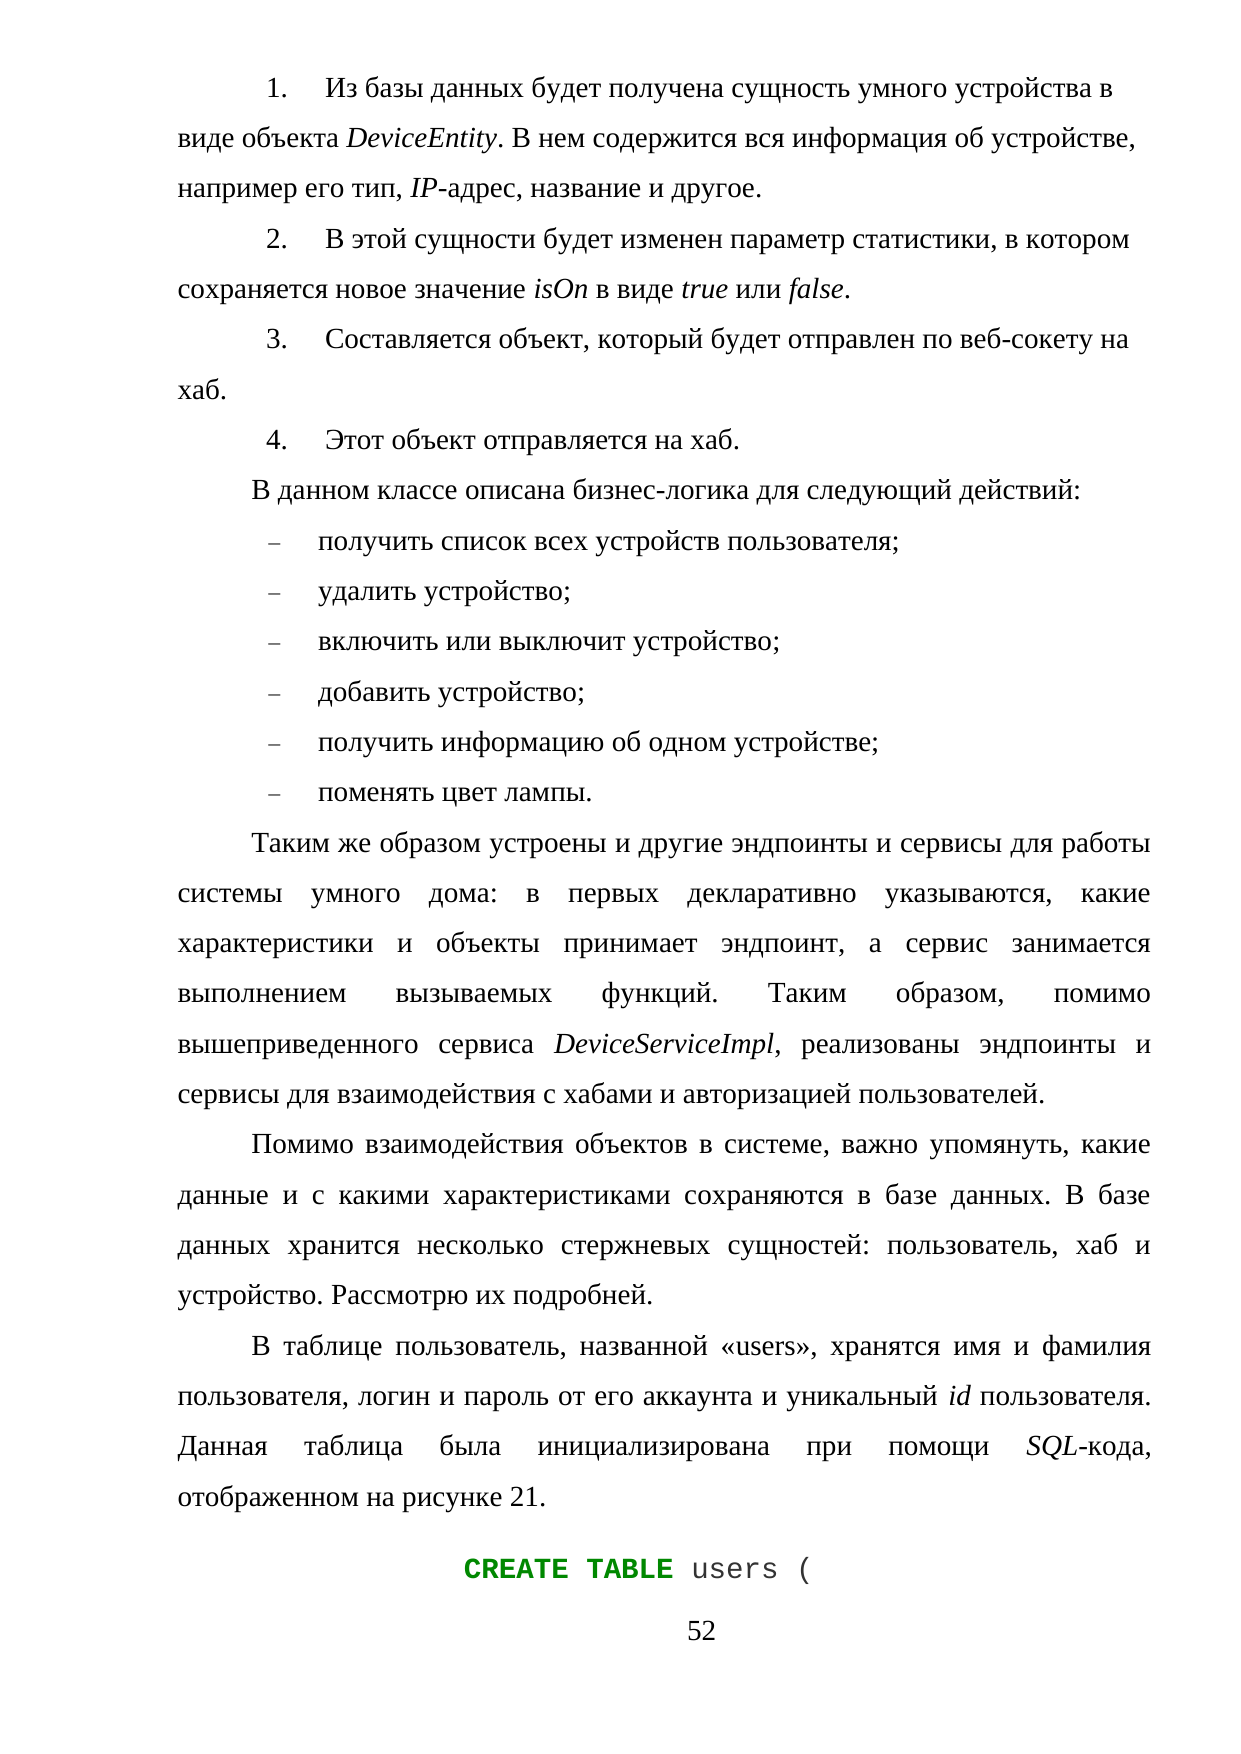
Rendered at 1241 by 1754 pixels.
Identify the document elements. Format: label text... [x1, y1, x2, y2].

list получить список всех устройств пользователя; [266, 523, 1152, 556]
list добавить устройство; [266, 674, 1152, 707]
list поменять цвет лампы. [266, 774, 1152, 808]
text Помимо взаимодействия объектов в системе, важно упомянуть, какие данные и с какими характеристиками сохраняются в базе данных. В базе данных хранится несколько стержневых сущностей: пользователь, хаб и устройство. Рассмотрю их подробней. [177, 1127, 1152, 1311]
list Из базы данных будет получена сущность умного устройства в виде объекта DeviceEntity. В нем содержится вся информация об устройстве, например его тип, IP-адрес, название и другое. [177, 70, 1152, 204]
text Таким же образом устроены и другие эндпоинты и сервисы для работы системы умного дома: в первых декларативно указываются, какие характеристики и объекты принимает эндпоинт, а сервис занимается выполнением вызываемых функций. Таким образом, помимо вышеприведенного сервиса DeviceServiceImpl, реализованы эндпоинты и сервисы для взаимодействия с хабами и авторизацией пользователей. [177, 825, 1152, 1110]
list В этой сущности будет изменен параметр статистики, в котором сохраняется новое значение isOn в виде true или false. [177, 221, 1152, 305]
list удалить устройство; [266, 573, 1152, 607]
list получить информацию об одном устройстве; [266, 724, 1152, 758]
list Этот объект отправляется на хаб. [177, 422, 1152, 456]
list включить или выключит устройство; [266, 623, 1152, 657]
list Составляется объект, который будет отправлен по веб-сокету на хаб. [177, 322, 1152, 405]
text CREATE TABLE users ( [463, 1554, 1152, 1587]
text В данном классе описана бизнес-логика для следующий действий: [177, 472, 1152, 506]
text В таблице пользователь, названной «users», хранятся имя и фамилия пользователя, логин и пароль от его аккаунта и уникальный id пользователя. Данная таблица была инициализирована при помощи SQL-кода, отображенном на рисунке 21. [177, 1328, 1152, 1512]
